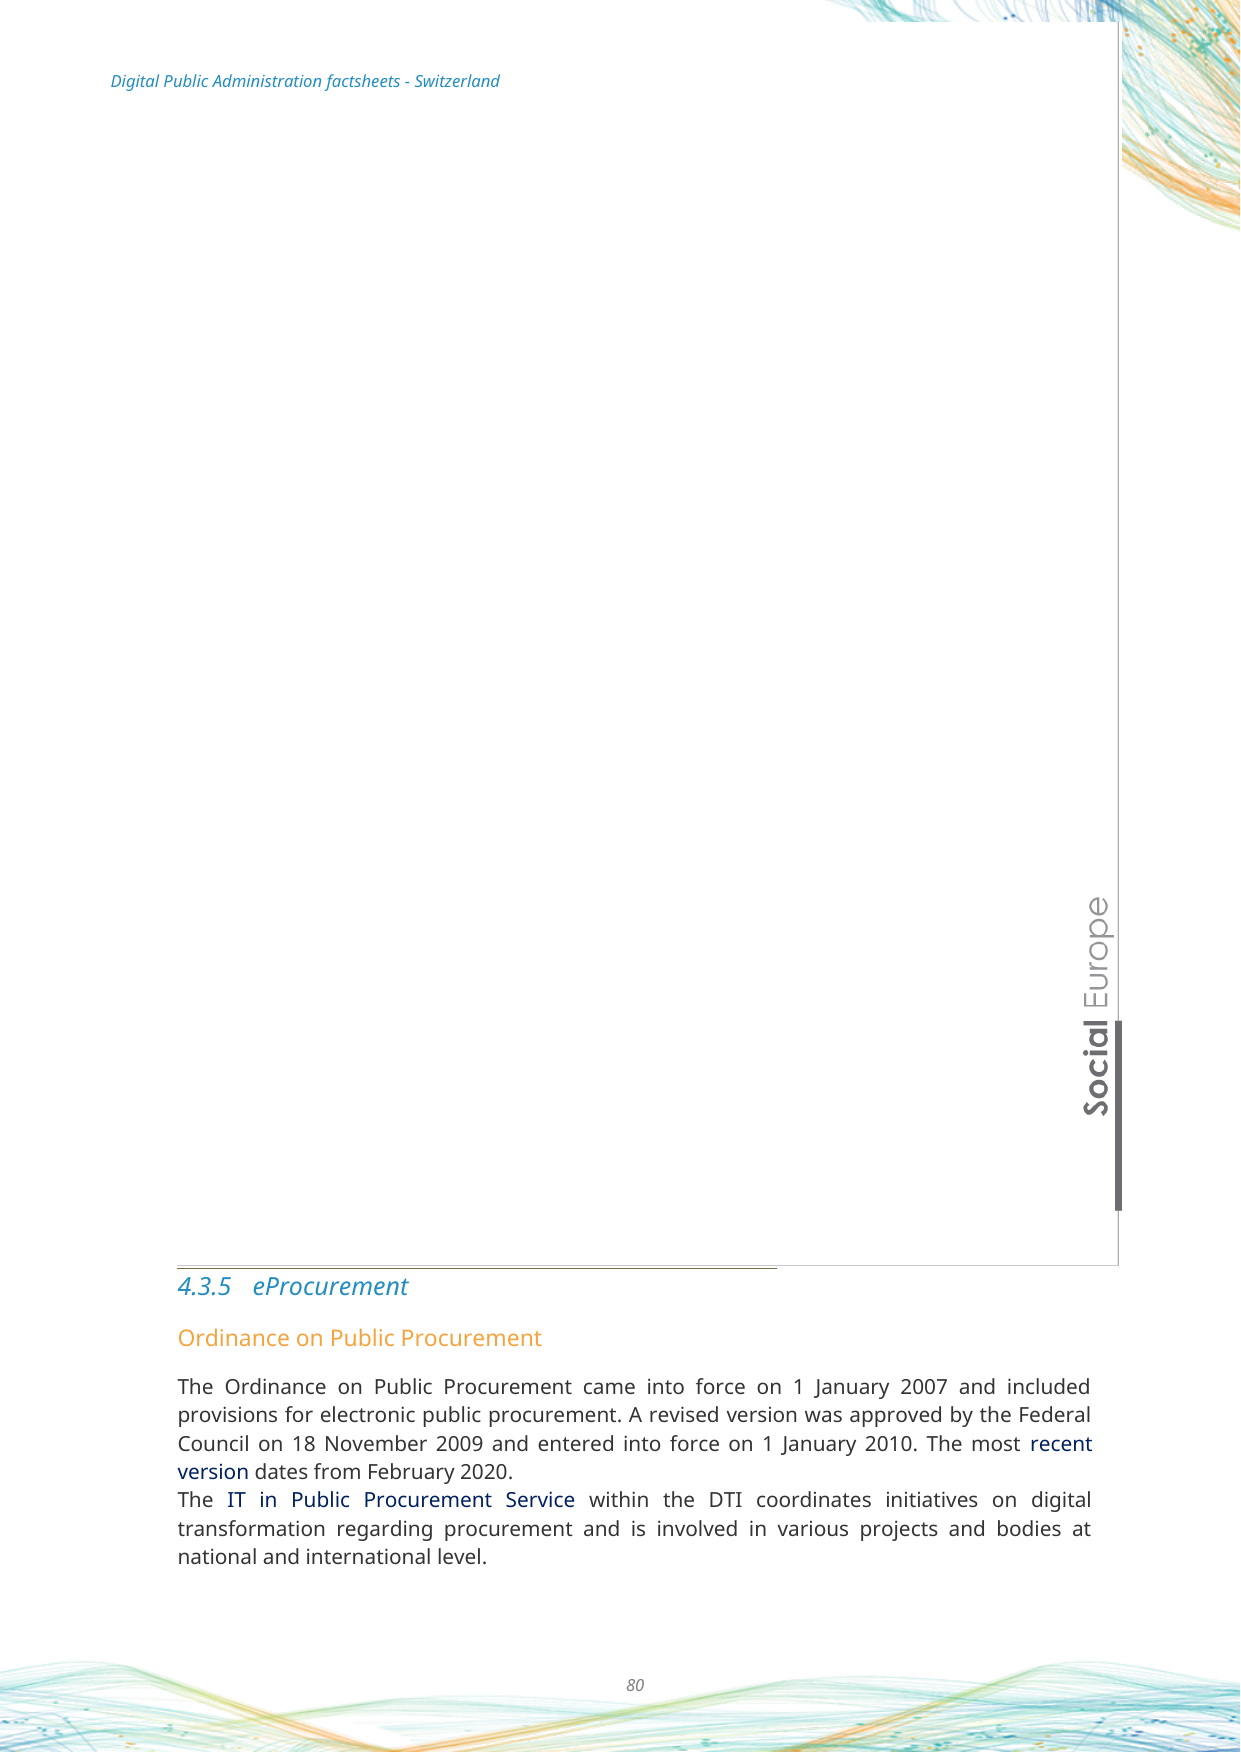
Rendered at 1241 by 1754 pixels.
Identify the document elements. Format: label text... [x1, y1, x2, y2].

text The Ordinance on Public Procurement came into force on 1 January 2007 and included provisions for electronic public procurement. A revised version was approved by the Federal Council on 18 November 2009 and entered into force on 1 January 2010. The most recent version dates from February 2020. [177, 1372, 1092, 1486]
subtitle Ordinance on Public Procurement [177, 1322, 1092, 1353]
picture [177, 0, 1241, 1266]
picture [0, 1643, 1241, 1752]
text The IT in Public Procurement Service within the DTI coordinates initiatives on digital transformation regarding procurement and is involved in various projects and bodies at national and international level. [177, 1486, 1092, 1571]
subtitle eProcurement [177, 1269, 1092, 1303]
